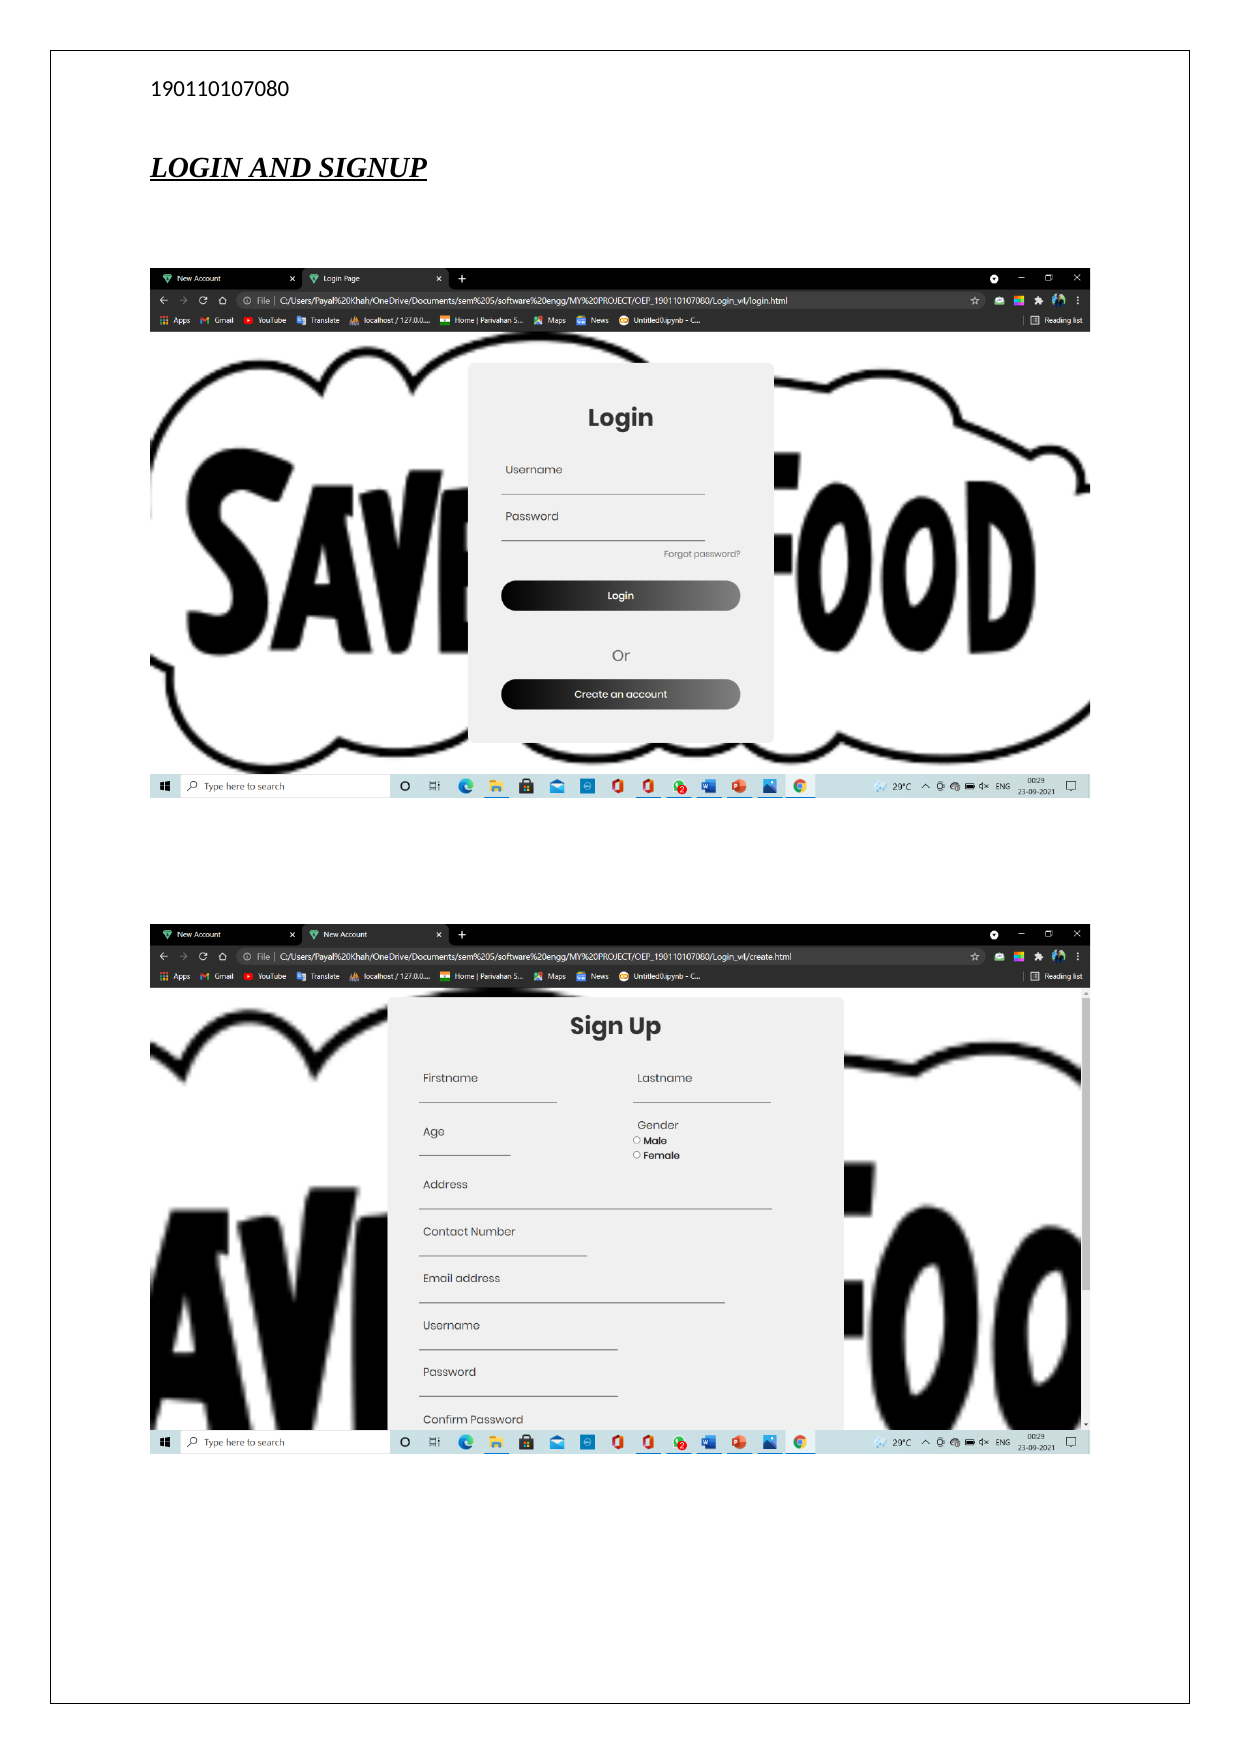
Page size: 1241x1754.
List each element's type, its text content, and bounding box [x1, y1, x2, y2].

picture [150, 924, 1091, 1454]
text LOGIN AND SIGNUP [150, 150, 1090, 183]
picture [150, 268, 1091, 798]
